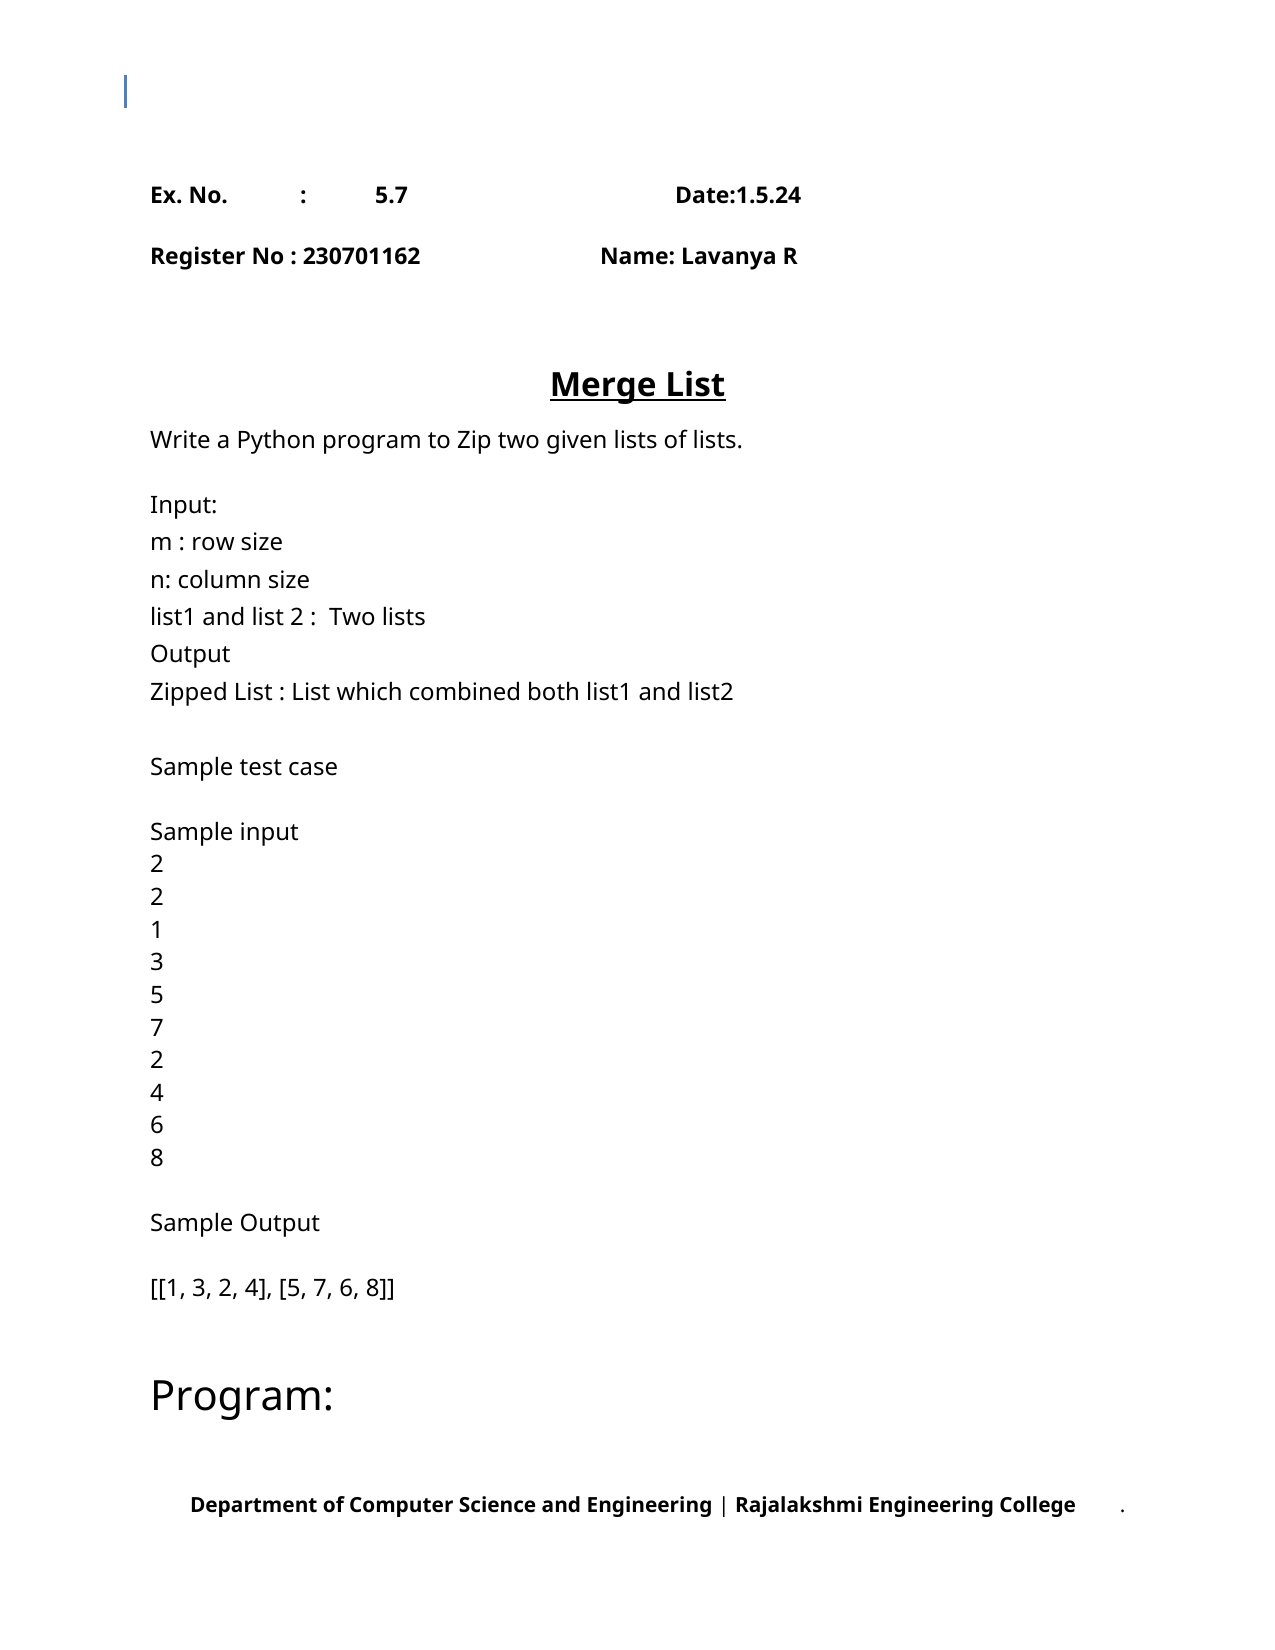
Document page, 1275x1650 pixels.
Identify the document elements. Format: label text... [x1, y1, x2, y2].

text Sample Output [150, 1206, 1125, 1238]
text m : row size [150, 525, 1125, 558]
text n: column size [150, 562, 1125, 595]
text 4 [150, 1076, 1125, 1108]
text 8 [150, 1141, 1125, 1173]
text Write a Python program to Zip two given lists of lists. [150, 422, 1125, 455]
text 3 [150, 945, 1125, 978]
text list1 and list 2 : Two lists [150, 600, 1125, 632]
text 2 [150, 847, 1125, 880]
text Sample input [150, 815, 1125, 847]
text Sample test case [150, 749, 1125, 782]
text Ex. No. : 5.7 Date:1.5.24 [150, 179, 1125, 210]
text Program: [150, 1366, 1125, 1423]
text Merge List [150, 360, 1125, 406]
text Input: [150, 488, 1125, 520]
text Zipped List : List which combined both list1 and list2 [150, 675, 1125, 707]
text 7 [150, 1010, 1125, 1043]
text [[1, 3, 2, 4], [5, 7, 6, 8]] [150, 1271, 1125, 1304]
text 6 [150, 1108, 1125, 1141]
text Output [150, 637, 1125, 670]
text 2 [150, 1043, 1125, 1076]
text Register No : 230701162 Name: Lavanya R [150, 239, 1125, 271]
text 5 [150, 978, 1125, 1010]
text 2 [150, 880, 1125, 912]
text 1 [150, 912, 1125, 945]
